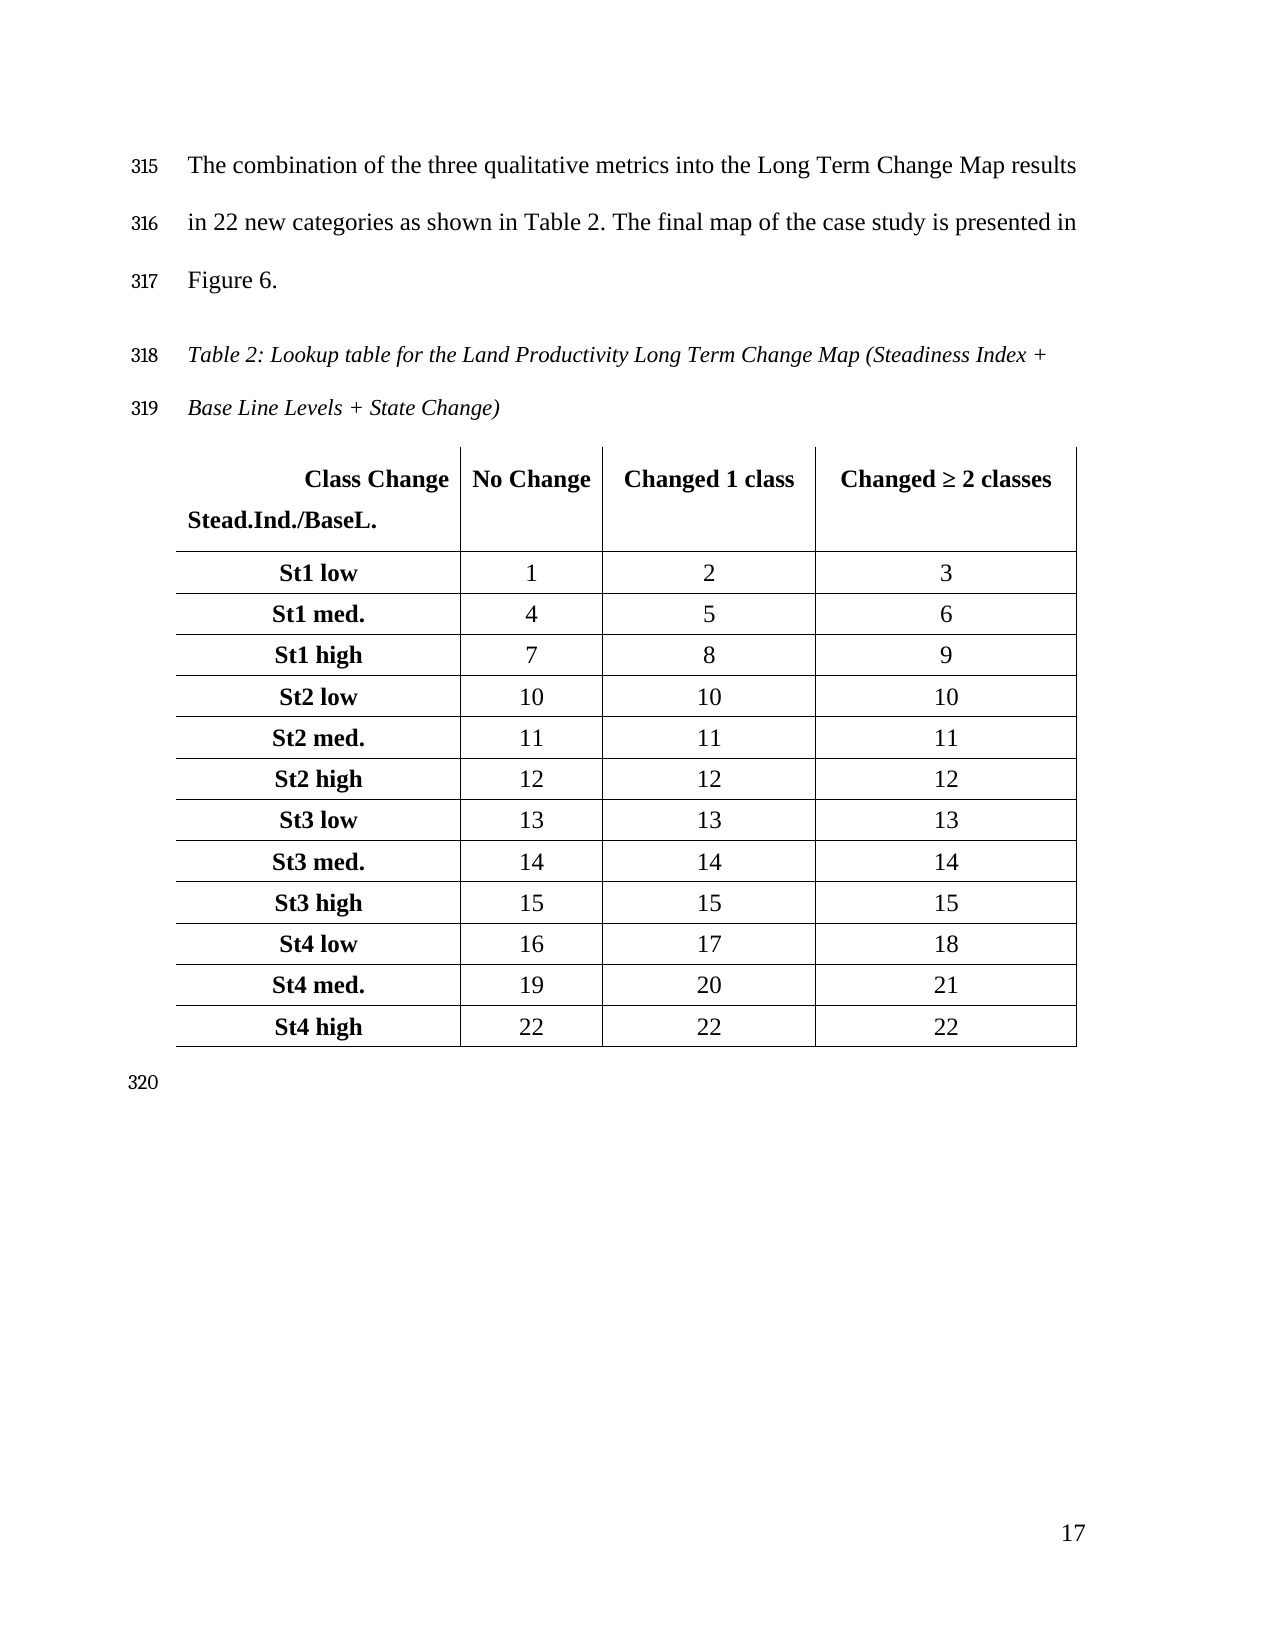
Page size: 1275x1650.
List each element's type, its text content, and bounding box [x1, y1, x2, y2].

table_cell 14 [461, 841, 602, 881]
table_cell 12 [461, 759, 602, 799]
text The combination of the three qualitative metrics into the Long Term Change Map results in 22 new categories as shown in Table 2. The final map of the case study is presented in Figure 6. [187, 150, 1087, 294]
table_cell 22 [461, 1006, 602, 1046]
table_cell 10 [603, 676, 815, 716]
table_cell St4 high [176, 1006, 460, 1046]
table_cell 9 [816, 635, 1076, 675]
table_cell St3 high [176, 882, 460, 922]
table_cell St4 low [176, 924, 460, 964]
table_cell 13 [816, 800, 1076, 840]
text Table 2: Lookup table for the Land Productivity Long Term Change Map (Steadiness Index + Base Line Levels + State Change) [187, 341, 1087, 420]
table_header No Change [461, 447, 602, 551]
table_cell St2 high [176, 759, 460, 799]
table_cell 14 [816, 841, 1076, 881]
table_cell 11 [816, 717, 1076, 757]
table_cell 4 [461, 594, 602, 634]
table_cell 16 [461, 924, 602, 964]
table_cell St2 low [176, 676, 460, 716]
table_cell 13 [603, 800, 815, 840]
table_header Changed 1 class [603, 447, 815, 551]
table_header Changed ≥ 2 classes [816, 447, 1076, 551]
table_cell St3 low [176, 800, 460, 840]
table_cell St3 med. [176, 841, 460, 881]
table_cell 20 [603, 965, 815, 1005]
table_cell 21 [816, 965, 1076, 1005]
table_cell 6 [816, 594, 1076, 634]
table_cell 5 [603, 594, 815, 634]
table_cell 22 [816, 1006, 1076, 1046]
table_cell 11 [603, 717, 815, 757]
table_cell 2 [603, 552, 815, 592]
table_cell 11 [461, 717, 602, 757]
table_cell 19 [461, 965, 602, 1005]
table_cell 3 [816, 552, 1076, 592]
table_cell 15 [461, 882, 602, 922]
table_cell St1 low [176, 552, 460, 592]
table_cell 17 [603, 924, 815, 964]
table_cell 10 [816, 676, 1076, 716]
table_cell 7 [461, 635, 602, 675]
table_header Class Change Stead.Ind./BaseL. [176, 447, 460, 551]
table_cell 10 [461, 676, 602, 716]
table_cell St1 high [176, 635, 460, 675]
table_cell St1 med. [176, 594, 460, 634]
table_cell 22 [603, 1006, 815, 1046]
table_cell 15 [816, 882, 1076, 922]
table_cell 8 [603, 635, 815, 675]
table_cell 15 [603, 882, 815, 922]
table_cell 18 [816, 924, 1076, 964]
table_cell 12 [816, 759, 1076, 799]
table_cell St4 med. [176, 965, 460, 1005]
table_cell St2 med. [176, 717, 460, 757]
table_cell 12 [603, 759, 815, 799]
table_cell 1 [461, 552, 602, 592]
table_cell 13 [461, 800, 602, 840]
table_cell 14 [603, 841, 815, 881]
